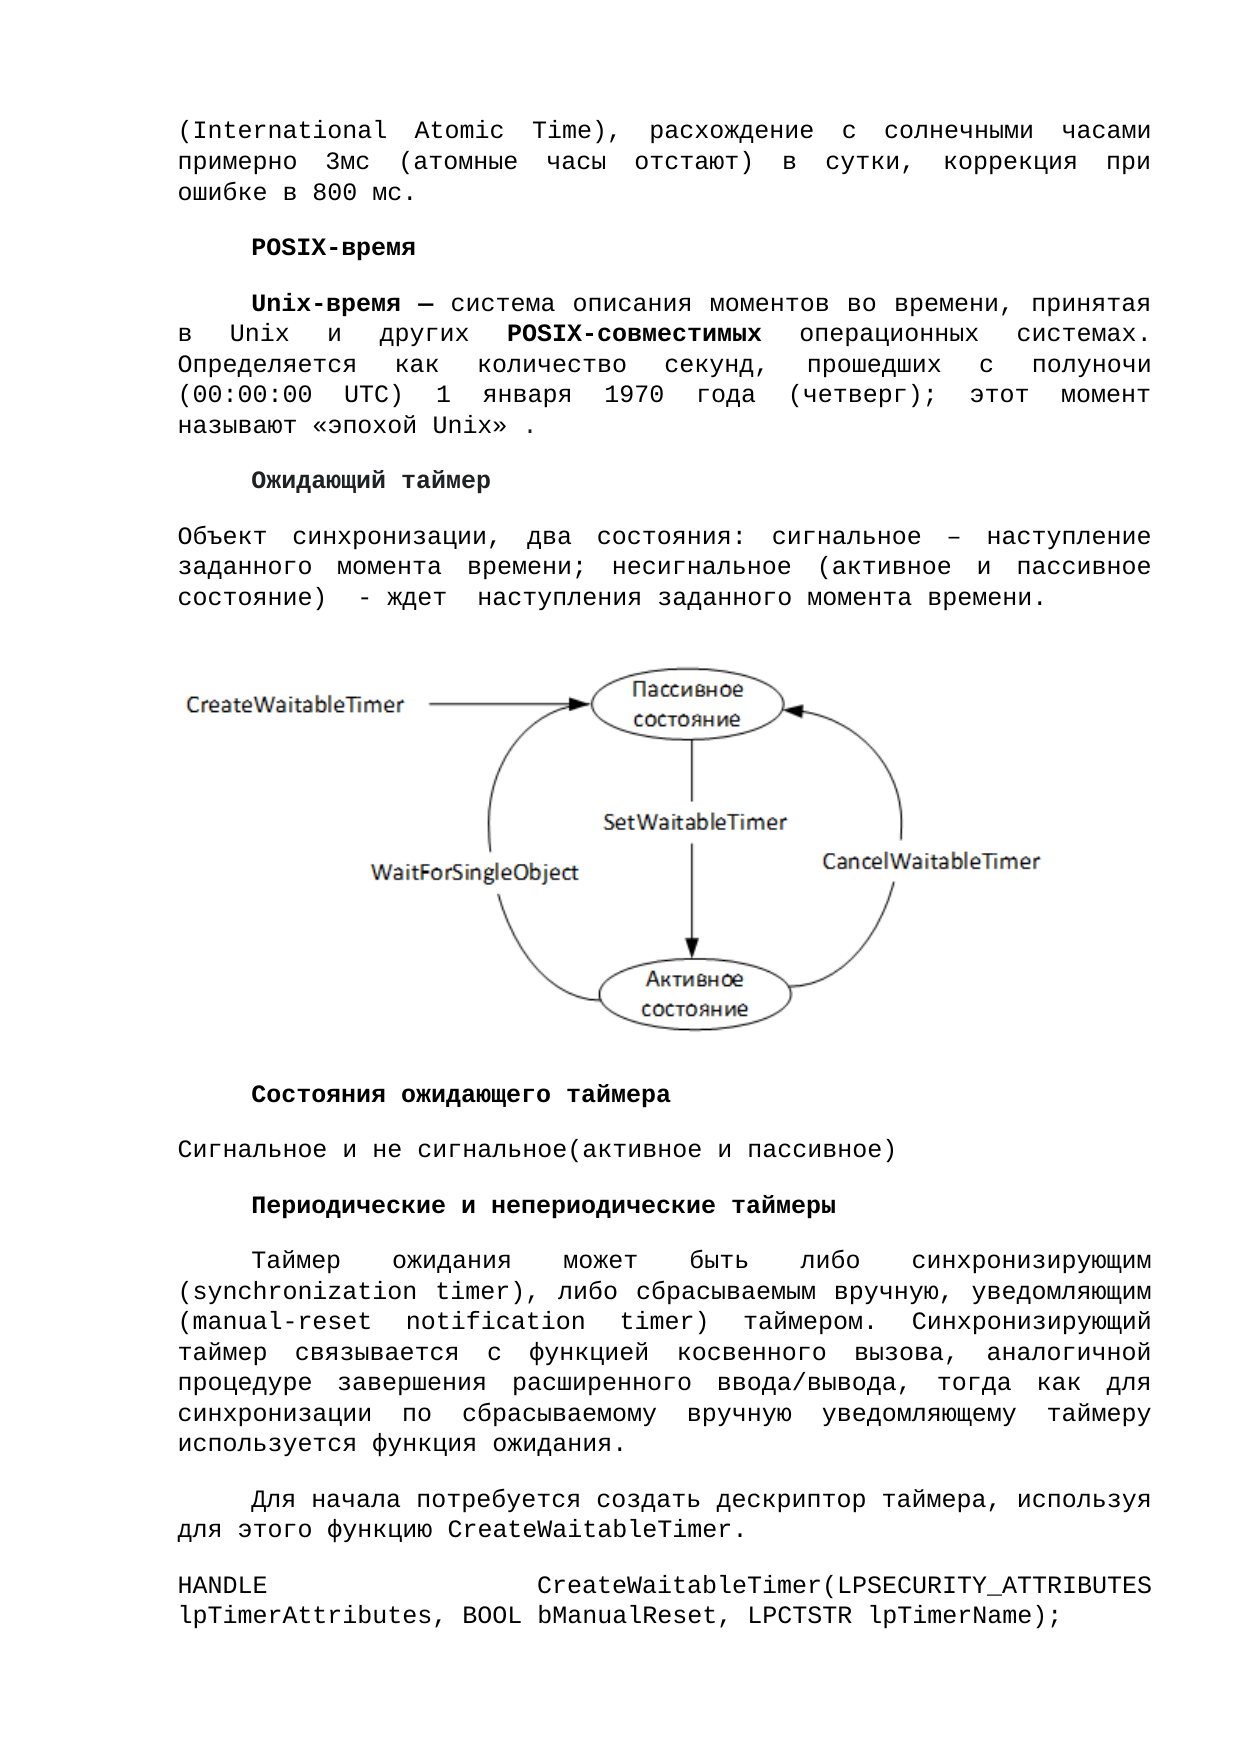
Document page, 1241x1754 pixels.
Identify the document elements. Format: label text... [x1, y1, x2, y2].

text Unix-время — система описания моментов во времени, принятая в Unix и других POSIX-совместимых операционных системах. Определяется как количество секунд, прошедших с полуночи (00:00:00 UTC) 1 января 1970 года (четверг); этот момент называют «эпохой Unix» . [177, 379, 1152, 441]
text Сигнальное и не сигнальное(активное и пассивное) [177, 1137, 1152, 1165]
text Таймер ожидания может быть либо синхронизирующим (synchronization timer), либо сбрасываемым вручную, уведомляющим (manual-reset notification timer) таймером. Синхронизирующий таймер связывается с функцией косвенного вызова, аналогичной процедуре завершения расширенного ввода/вывода, тогда как для синхронизации по сбрасываемому вручную уведомляющему таймеру используется функция ожидания. [177, 1248, 1152, 1459]
text Ожидающий таймер [177, 468, 1152, 496]
text Периодические и непериодические таймеры [177, 1192, 1152, 1221]
text Состояния ожидающего таймера [177, 1081, 1152, 1109]
picture [177, 640, 1068, 1054]
text Объект синхронизации, два состояния: сигнальное – наступление заданного момента времени; несигнальное (активное и пассивное состояние) - ждет наступления заданного момента времени. [177, 582, 1152, 613]
text HANDLE CreateWaitableTimer(LPSECURITY_ATTRIBUTES lpTimerAttributes, BOOL bManualReset, LPCTSTR lpTimerName); [177, 1572, 1152, 1631]
text Для начала потребуется создать дескриптор таймера, используя для этого функцию CreateWaitableTimer. [177, 1486, 1152, 1545]
text POSIX-время [177, 235, 1152, 263]
text Unix-время — система описания моментов во времени, принятая в Unix и других POSIX-совместимых операционных системах. Определяется как количество секунд, прошедших с полуночи (00:00:00 UTC) 1 января 1970 года (четверг); этот момент называют «эпохой Unix» . [177, 290, 1152, 351]
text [177, 118, 1152, 207]
